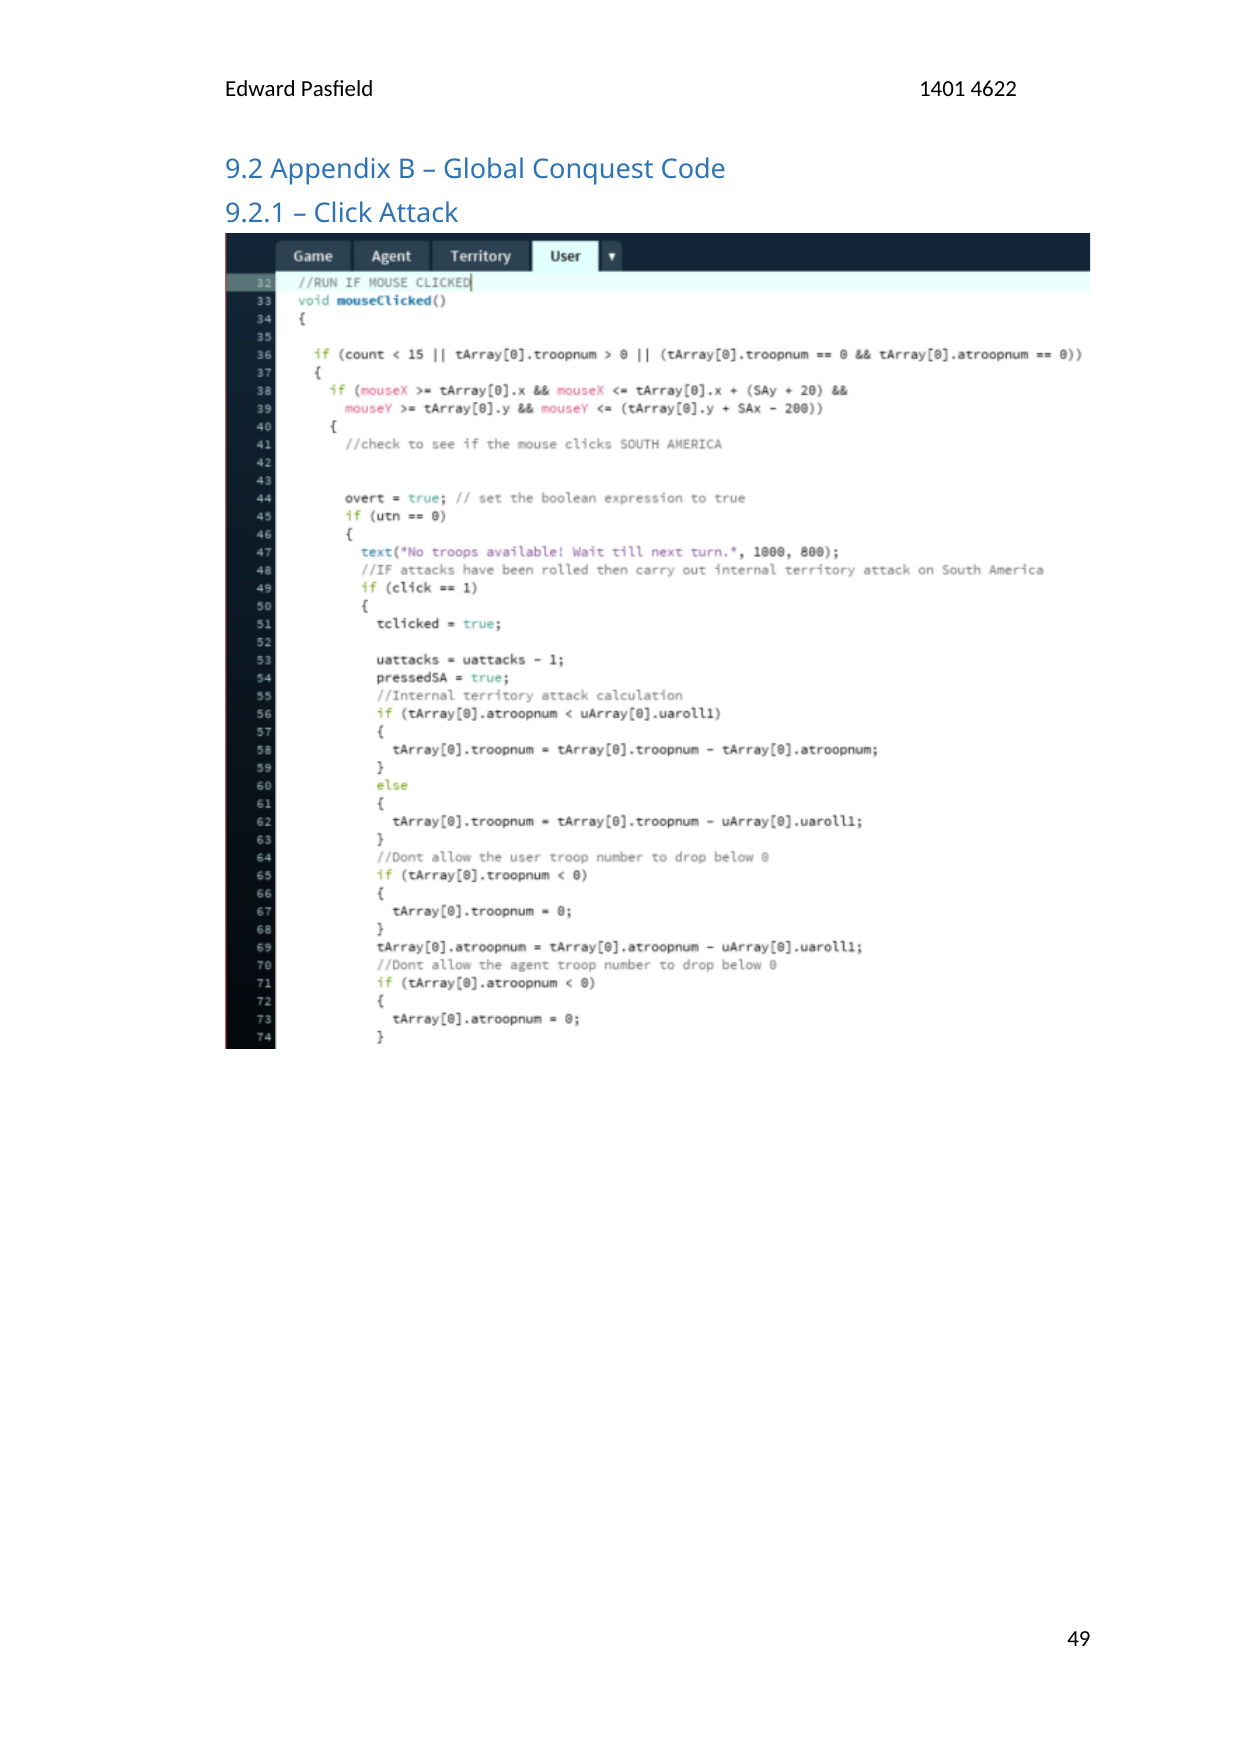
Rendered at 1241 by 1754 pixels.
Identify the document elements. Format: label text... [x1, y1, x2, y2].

subtitle 9.2 Appendix B – Global Conquest Code [225, 150, 1090, 187]
subtitle 9.2.1 – Click Attack [225, 194, 1090, 231]
picture [225, 233, 1091, 1049]
